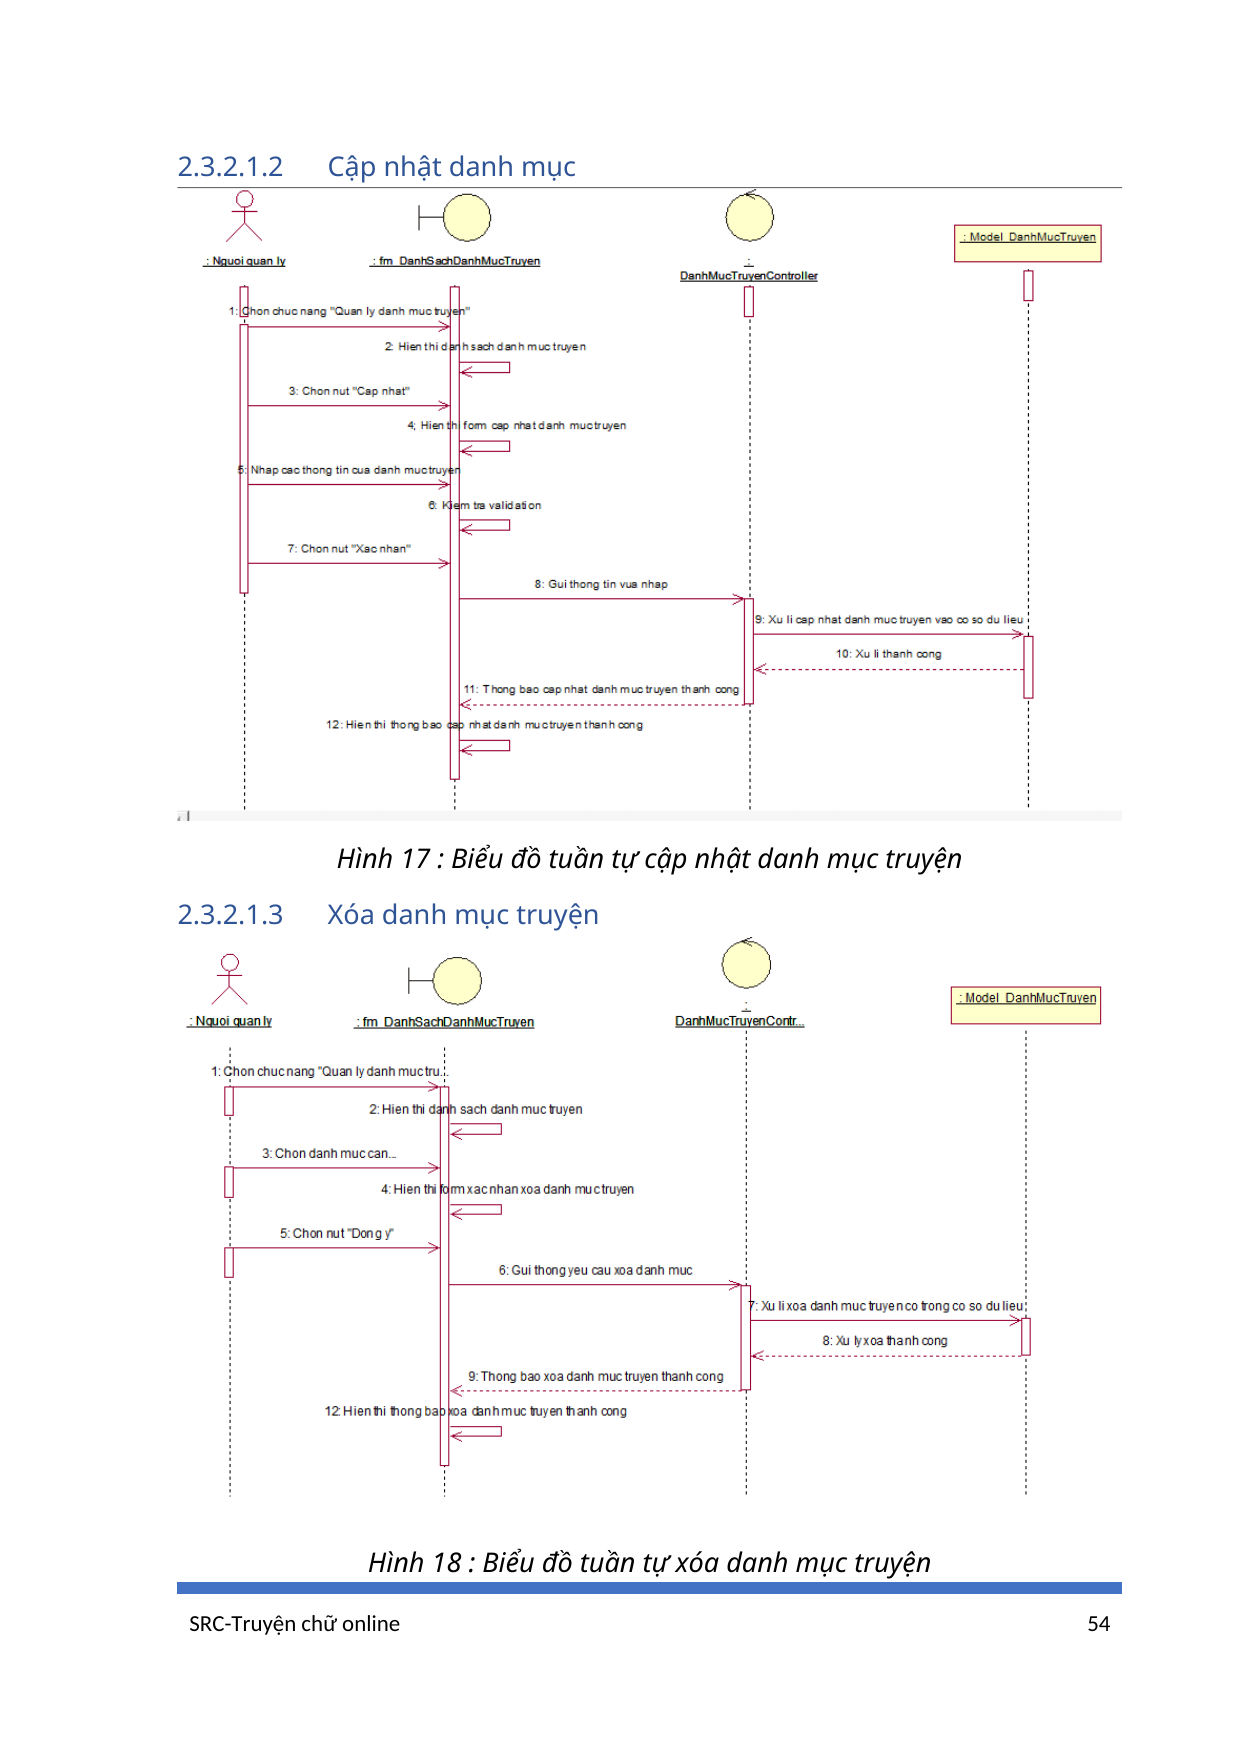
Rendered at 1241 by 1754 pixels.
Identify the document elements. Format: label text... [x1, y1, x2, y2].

text Hình 17 : Biểu đồ tuần tự cập nhật danh mục truyện [177, 839, 1122, 876]
subtitle Cập nhật danh mục [177, 148, 1122, 184]
subtitle Xóa danh mục truyện [177, 896, 1122, 932]
picture [177, 187, 1123, 821]
picture [177, 935, 1118, 1525]
text Hình 18 : Biểu đồ tuần tự xóa danh mục truyện [177, 1544, 1122, 1581]
